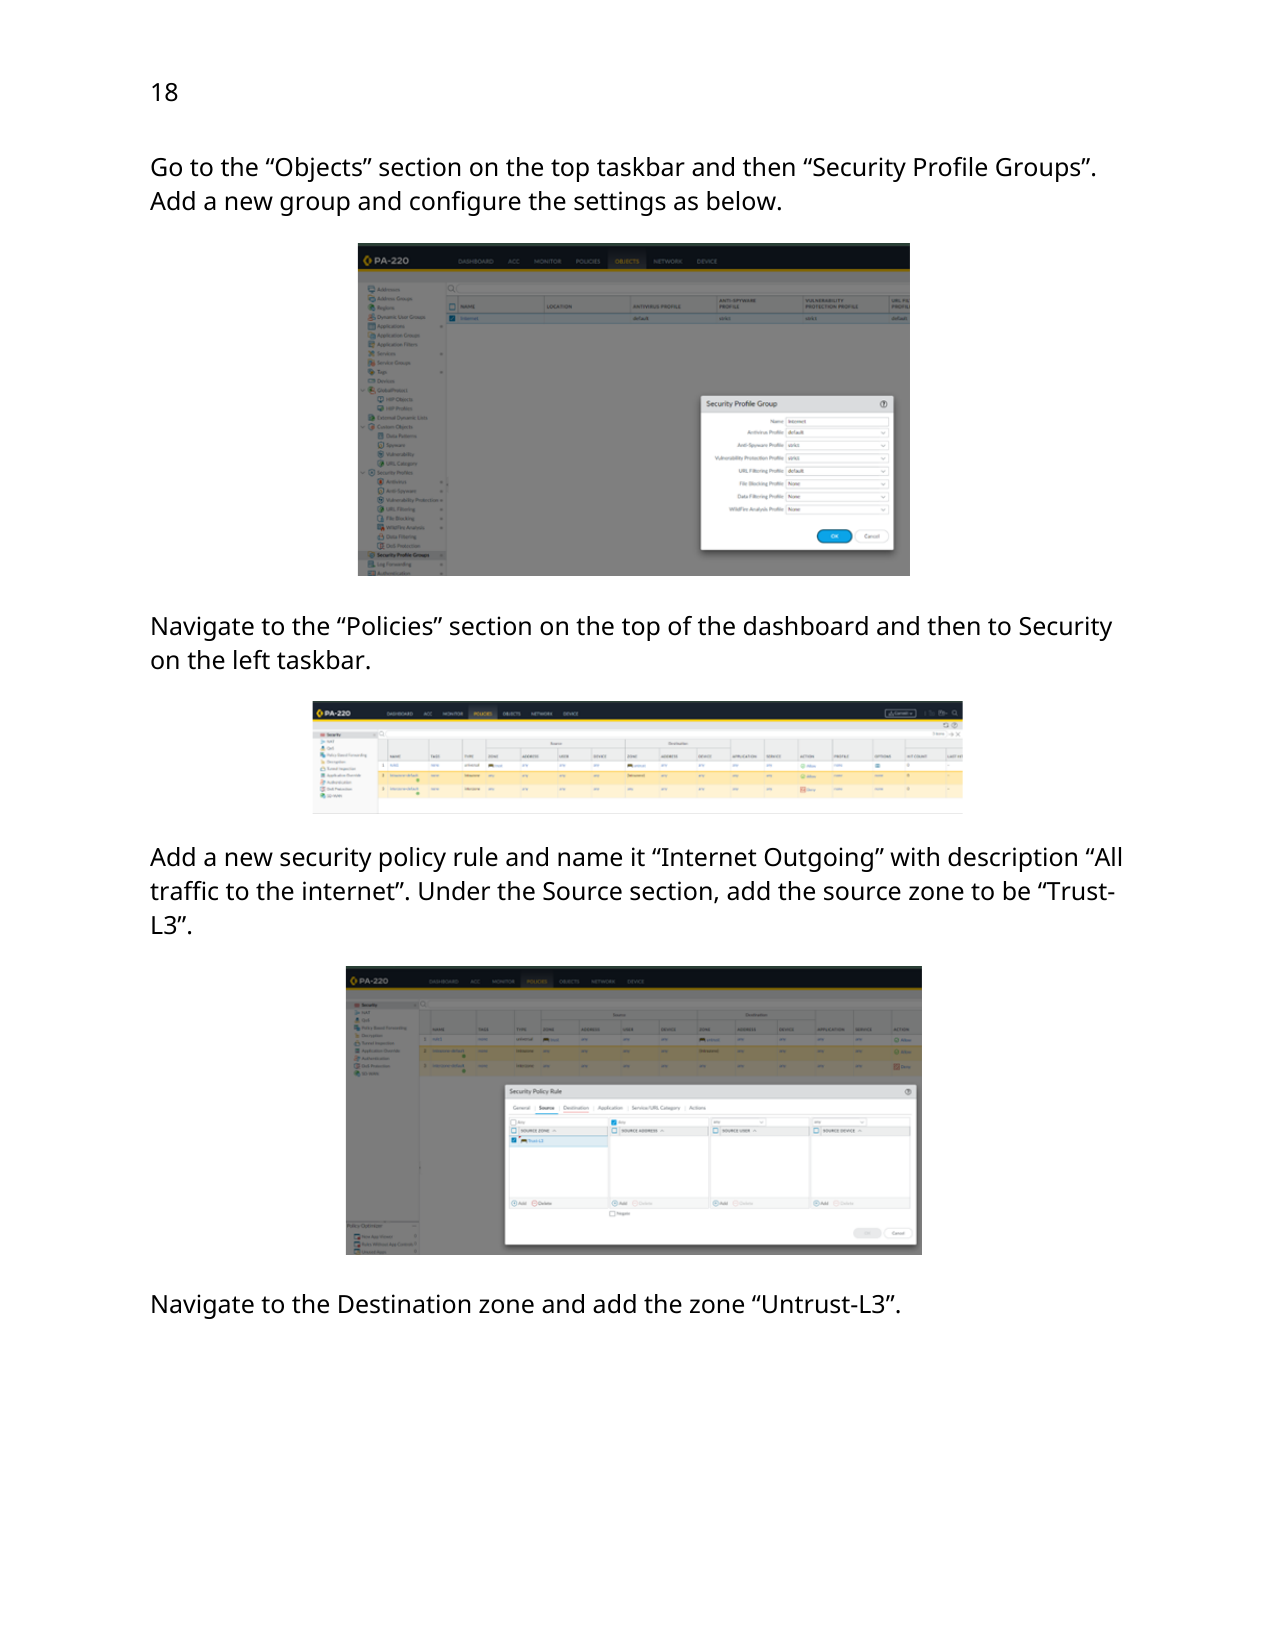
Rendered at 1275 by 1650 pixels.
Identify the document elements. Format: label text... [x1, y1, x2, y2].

text Add a new security policy rule and name it “Internet Outgoing” with description “All traffic to the internet”. Under the Source section, add the source zone to be “Trust-L3”. [150, 839, 1125, 941]
picture [312, 701, 963, 815]
text Navigate to the “Policies” section on the top of the dashboard and then to Security on the left taskbar. [150, 608, 1125, 676]
picture [345, 966, 923, 1255]
picture [357, 243, 911, 576]
text Go to the “Objects” section on the top taskbar and then “Security Profile Groups”. Add a new group and configure the settings as below. [150, 150, 1125, 218]
text Navigate to the Destination zone and add the zone “Untrust-L3”. [150, 1287, 1125, 1321]
